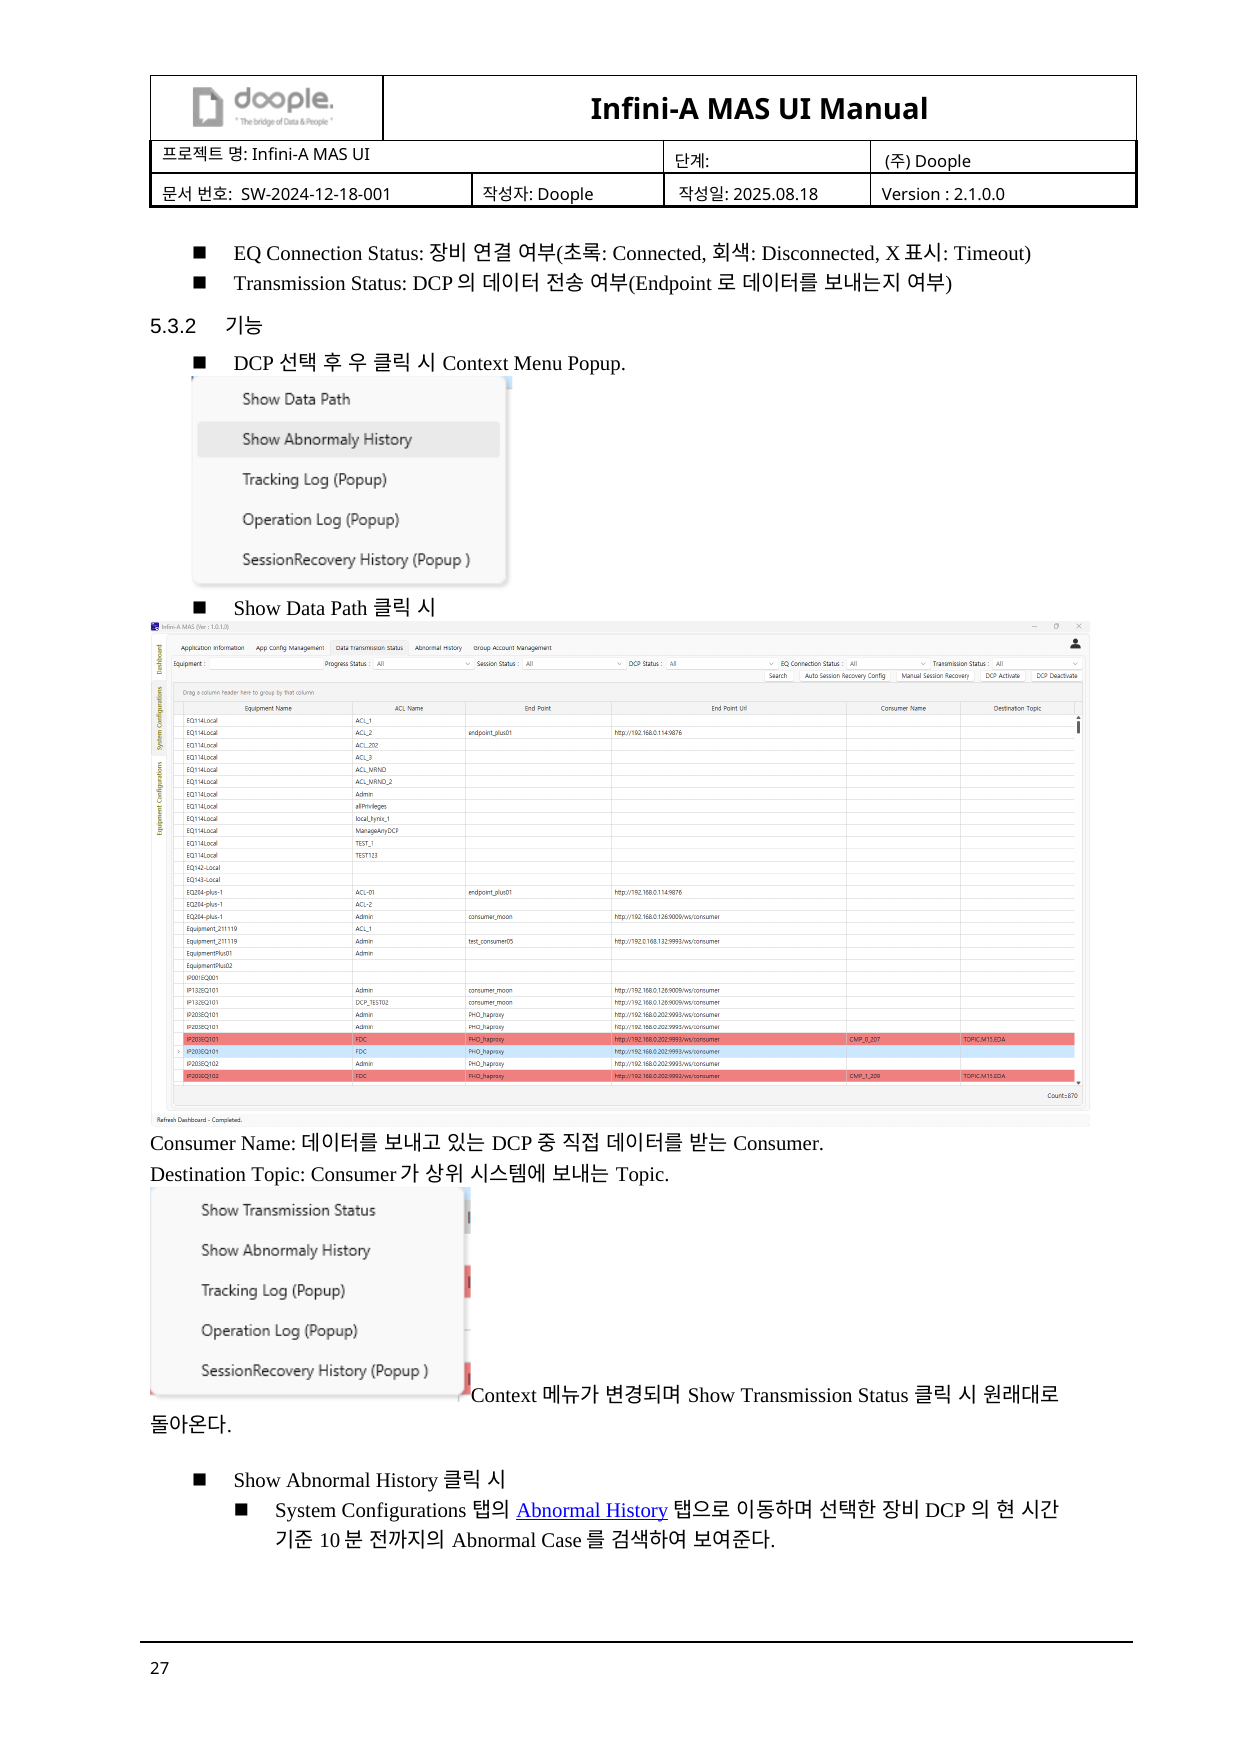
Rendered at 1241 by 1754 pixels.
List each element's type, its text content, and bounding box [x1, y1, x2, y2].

list Show Data Path 클릭 시 [192, 591, 1090, 621]
picture [150, 1187, 471, 1402]
picture [192, 87, 334, 127]
picture [191, 376, 513, 591]
text Destination Topic: Consumer가 상위 시스템에 보내는 Topic. [150, 1157, 1090, 1187]
list System Configurations 탭의 Abnormal History 탭으로 이동하며 선택한 장비DCP 의 현 시간 기준 10분 전까지의 Abnormal Case를 검색하여 보여준다. [233, 1493, 1090, 1554]
text Consumer Name: 데이터를 보내고 있는 DCP 중 직접 데이터를 받는 Consumer. [150, 1127, 1090, 1157]
list Show Abnormal History 클릭 시 [192, 1463, 1090, 1493]
list EQ Connection Status: 장비 연결 여부(초록: Connected, 회색: Disconnected, X표시: Timeout) [192, 236, 1090, 267]
picture [150, 621, 1091, 1127]
list DCP 선택 후 우 클릭 시 Context Menu Popup. [192, 346, 1090, 376]
list Transmission Status: DCP의 데이터 전송 여부(Endpoint 로 데이터를 보내는지 여부) [192, 267, 1090, 297]
subtitle 기능 [150, 309, 1090, 339]
